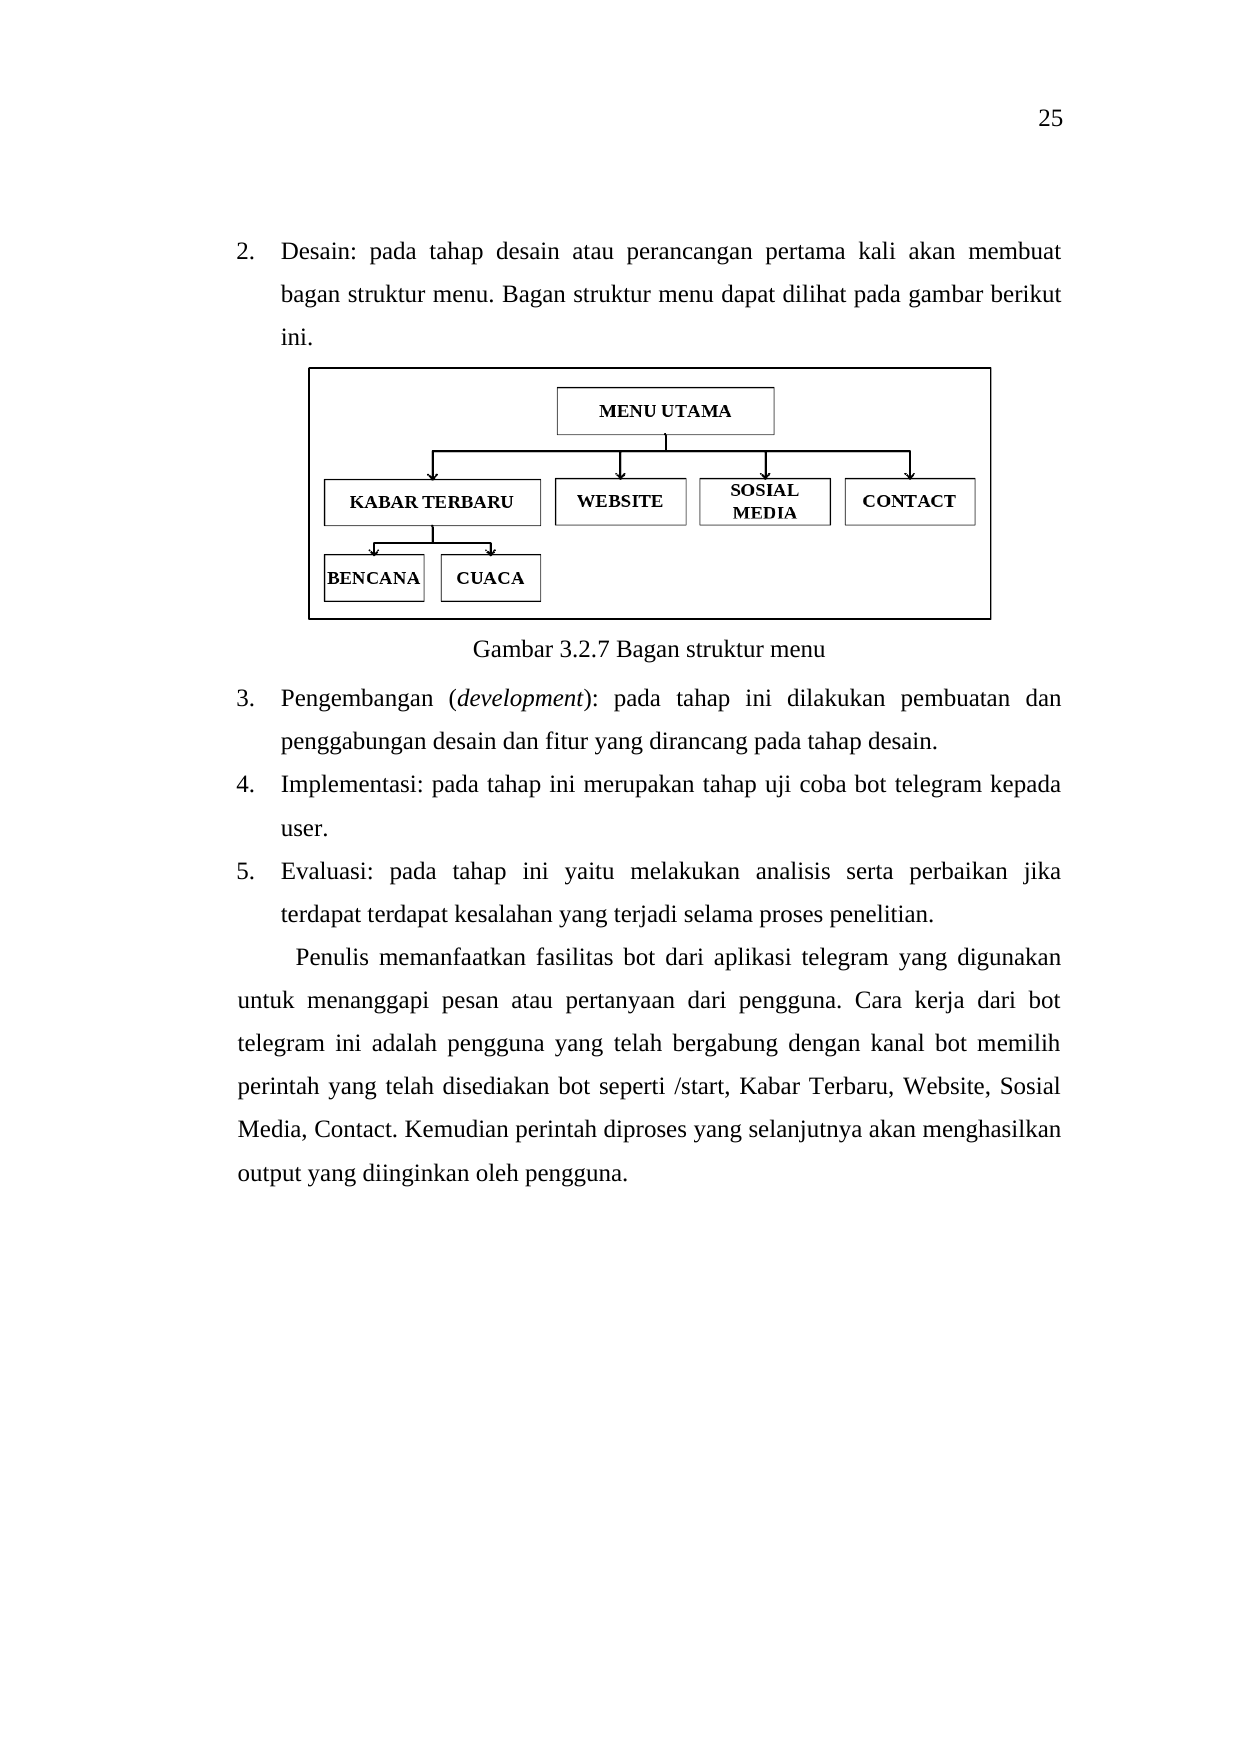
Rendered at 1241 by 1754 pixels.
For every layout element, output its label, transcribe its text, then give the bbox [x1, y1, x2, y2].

list Pengembangan (development): pada tahap ini dilakukan pembuatan dan penggabungan desain dan fitur yang dirancang pada tahap desain. [236, 683, 1062, 755]
list Desain: pada tahap desain atau perancangan pertama kali akan membuat bagan struktur menu. Bagan struktur menu dapat dilihat pada gambar berikut ini. [236, 236, 1062, 351]
list Evaluasi: pada tahap ini yaitu melakukan analisis serta perbaikan jika terdapat terdapat kesalahan yang terjadi selama proses penelitian. [236, 856, 1062, 928]
list Implementasi: pada tahap ini merupakan tahap uji coba bot telegram kepada user. [236, 769, 1062, 841]
text Penulis memanfaatkan fasilitas bot dari aplikasi telegram yang digunakan untuk menanggapi pesan atau pertanyaan dari pengguna. Cara kerja dari bot telegram ini adalah pengguna yang telah bergabung dengan kanal bot memilih perintah yang telah disediakan bot seperti /start, Kabar Terbaru, Website, Sosial Media, Contact. Kemudian perintah diproses yang selanjutnya akan menghasilkan output yang diinginkan oleh pengguna. [237, 942, 1062, 1186]
